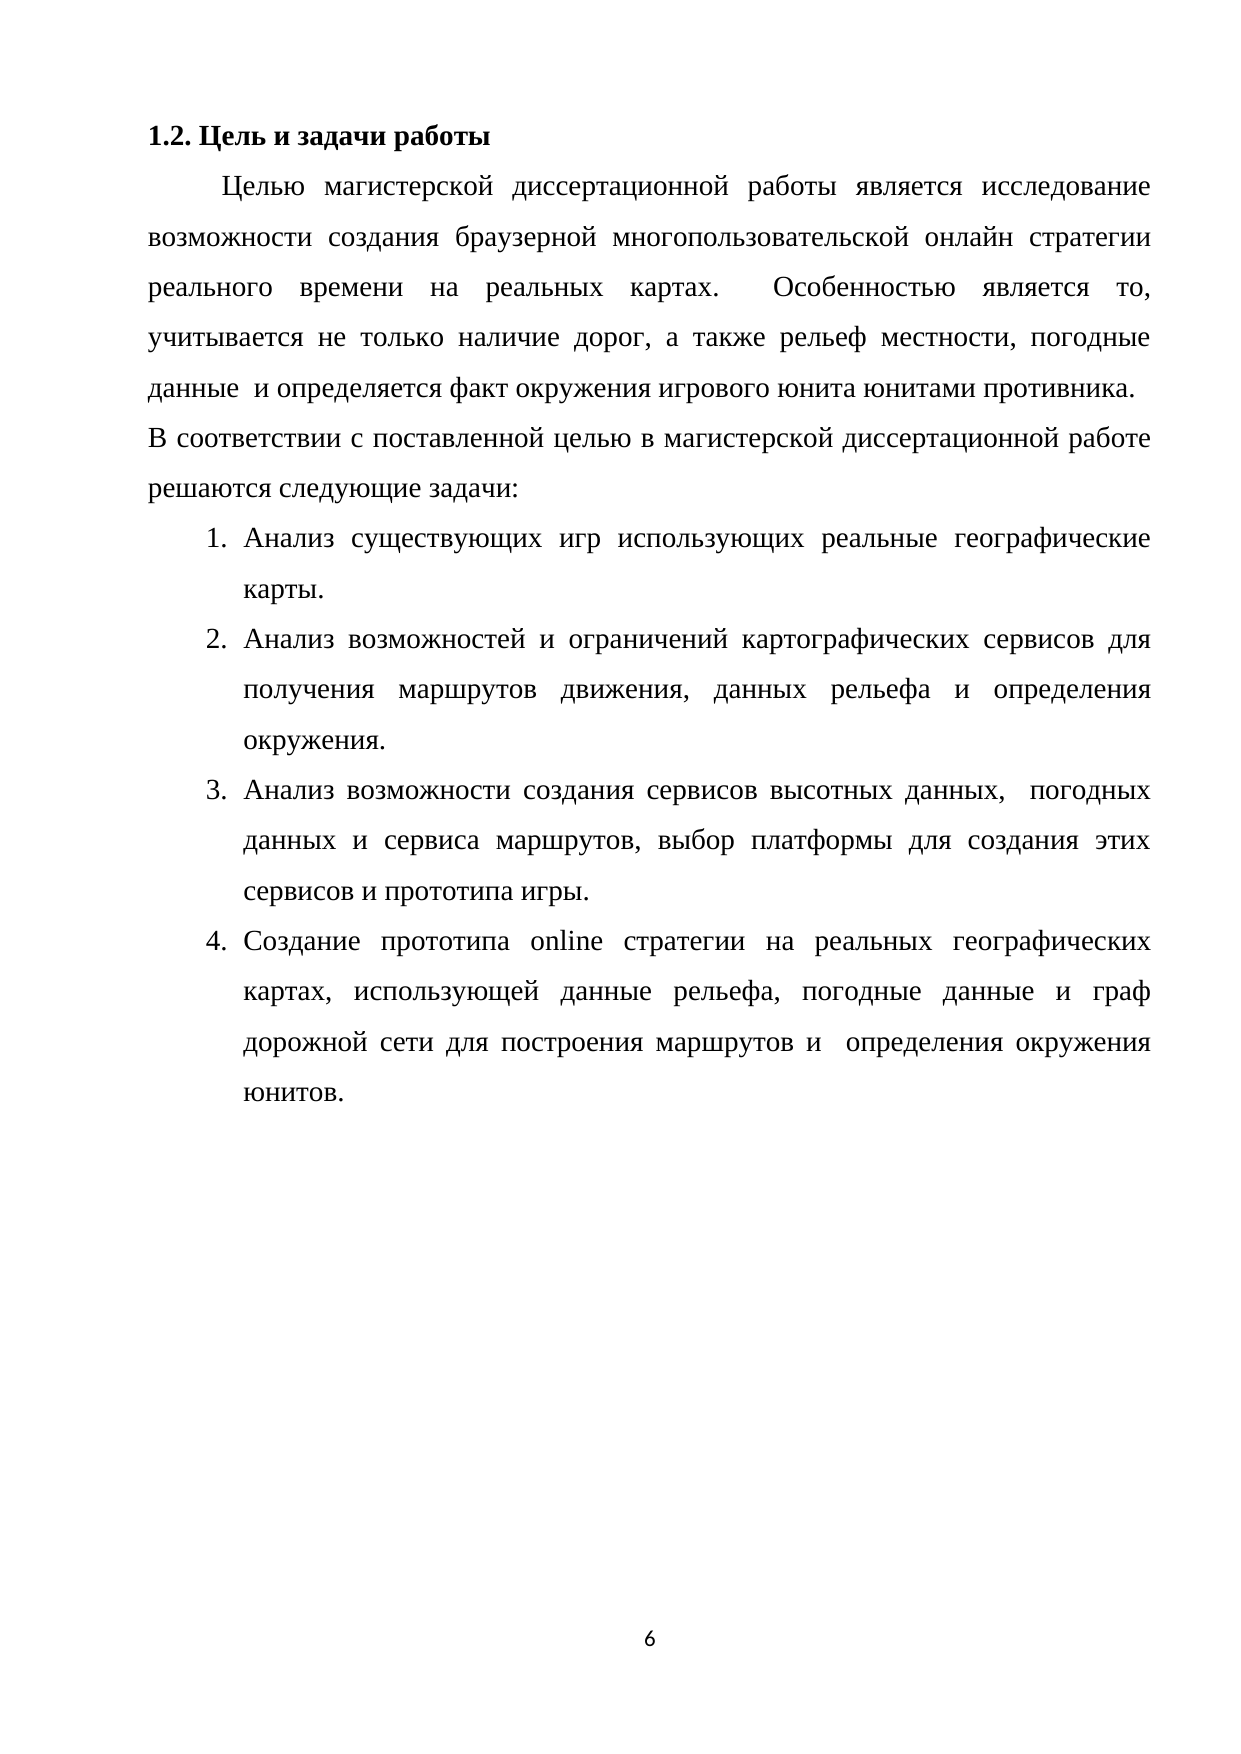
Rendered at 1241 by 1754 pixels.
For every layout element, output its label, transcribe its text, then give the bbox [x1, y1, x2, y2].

list Анализ существующих игр использующих реальные географические карты. [206, 521, 1152, 604]
list Анализ возможностей и ограничений картографических сервисов для получения маршрутов движения, данных рельефа и определения окружения. [206, 621, 1152, 755]
text 1.2. Цель и задачи работы [148, 118, 1152, 152]
text Целью магистерской диссертационной работы является исследование возможности создания браузерной многопользовательской онлайн стратегии реального времени на реальных картах. Особенностью является то, учитывается не только наличие дорог, а также рельеф местности, погодные данные и определяется факт окружения игрового юнита юнитами противника. [148, 168, 1152, 403]
text В соответствии с поставленной целью в магистерской диссертационной работе решаются следующие задачи: [148, 420, 1152, 504]
list Анализ возможности создания сервисов высотных данных, погодных данных и сервиса маршрутов, выбор платформы для создания этих сервисов и прототипа игры. [206, 772, 1152, 906]
list Создание прототипа online стратегии на реальных географических картах, использующей данные рельефа, погодные данные и граф дорожной сети для построения маршрутов и определения окружения юнитов. [206, 923, 1152, 1108]
